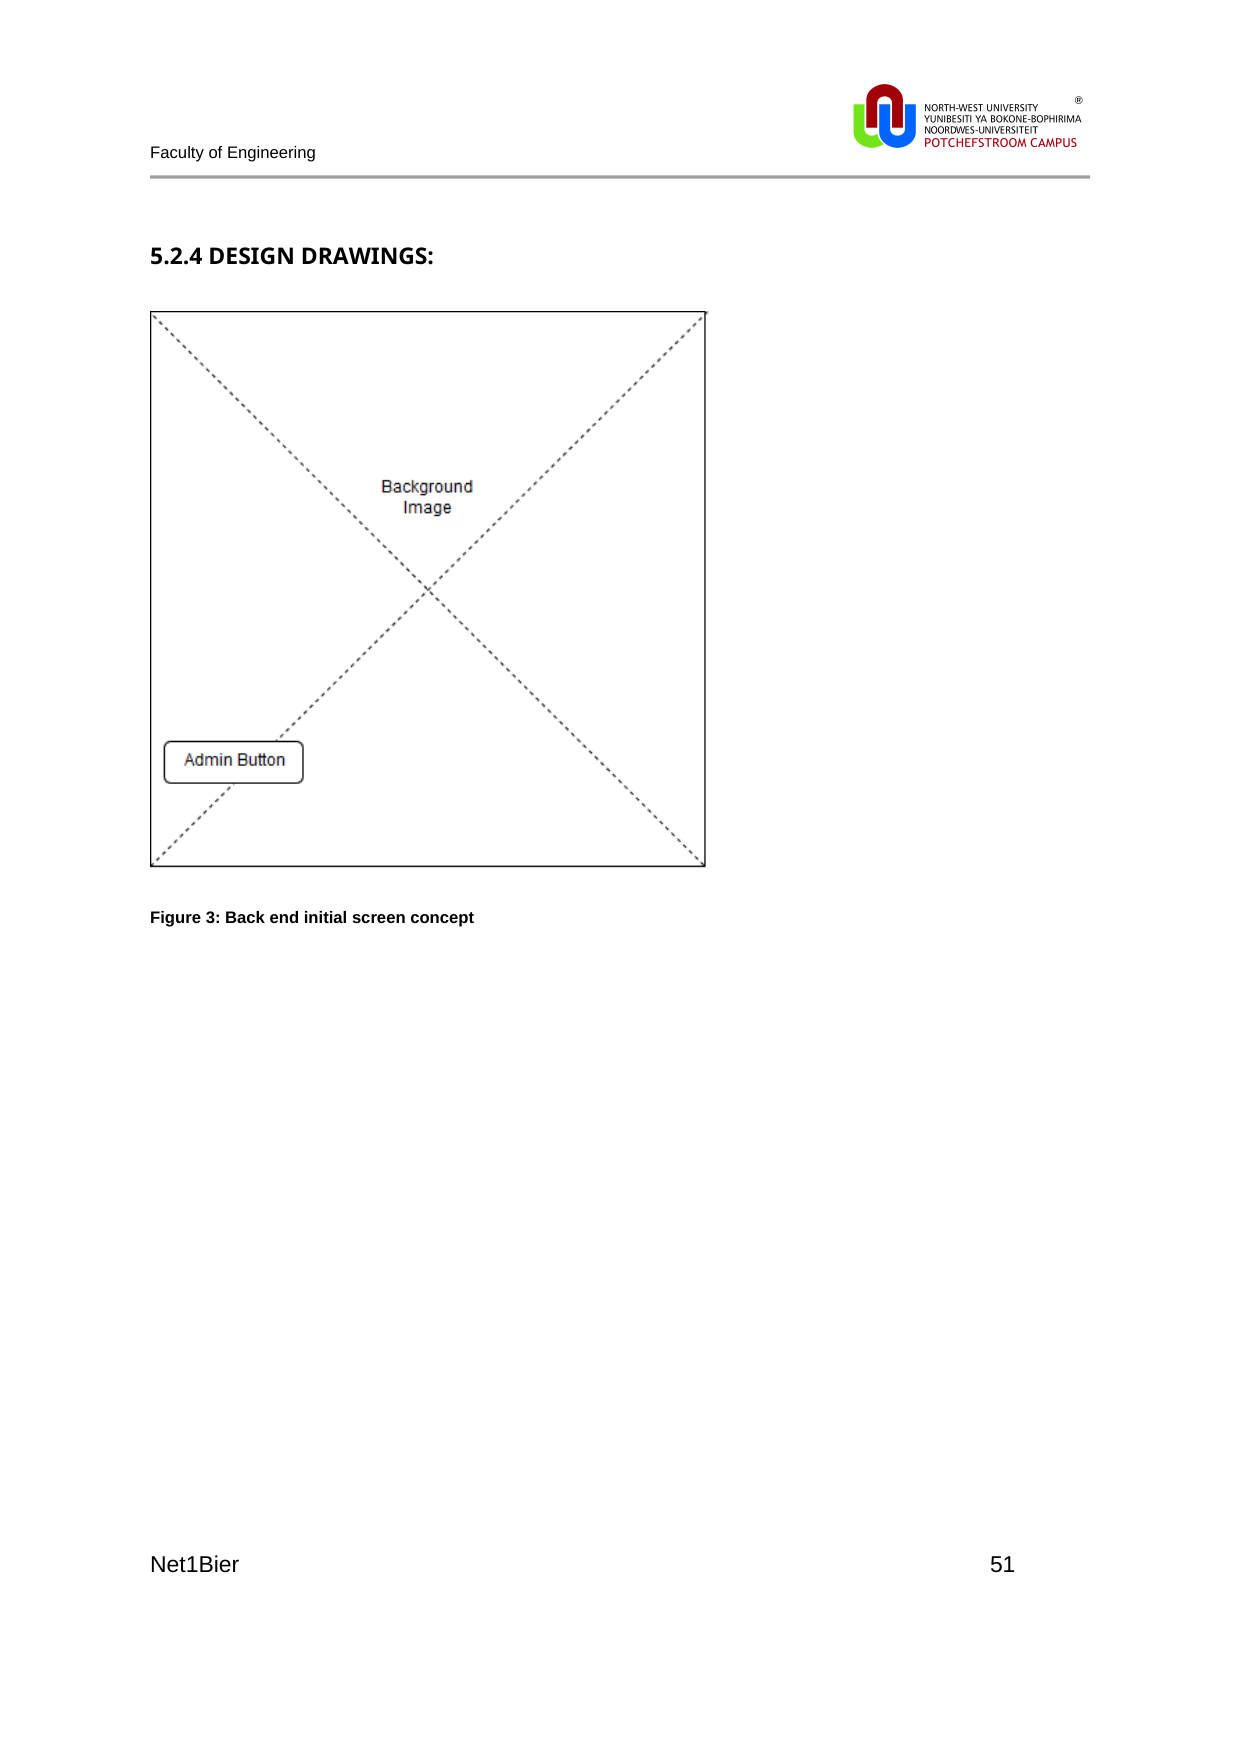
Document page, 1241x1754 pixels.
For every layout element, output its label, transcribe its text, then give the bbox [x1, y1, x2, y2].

subtitle 5.2.4 Design Drawings: [150, 240, 1090, 271]
picture [840, 73, 1095, 159]
picture [150, 311, 710, 870]
